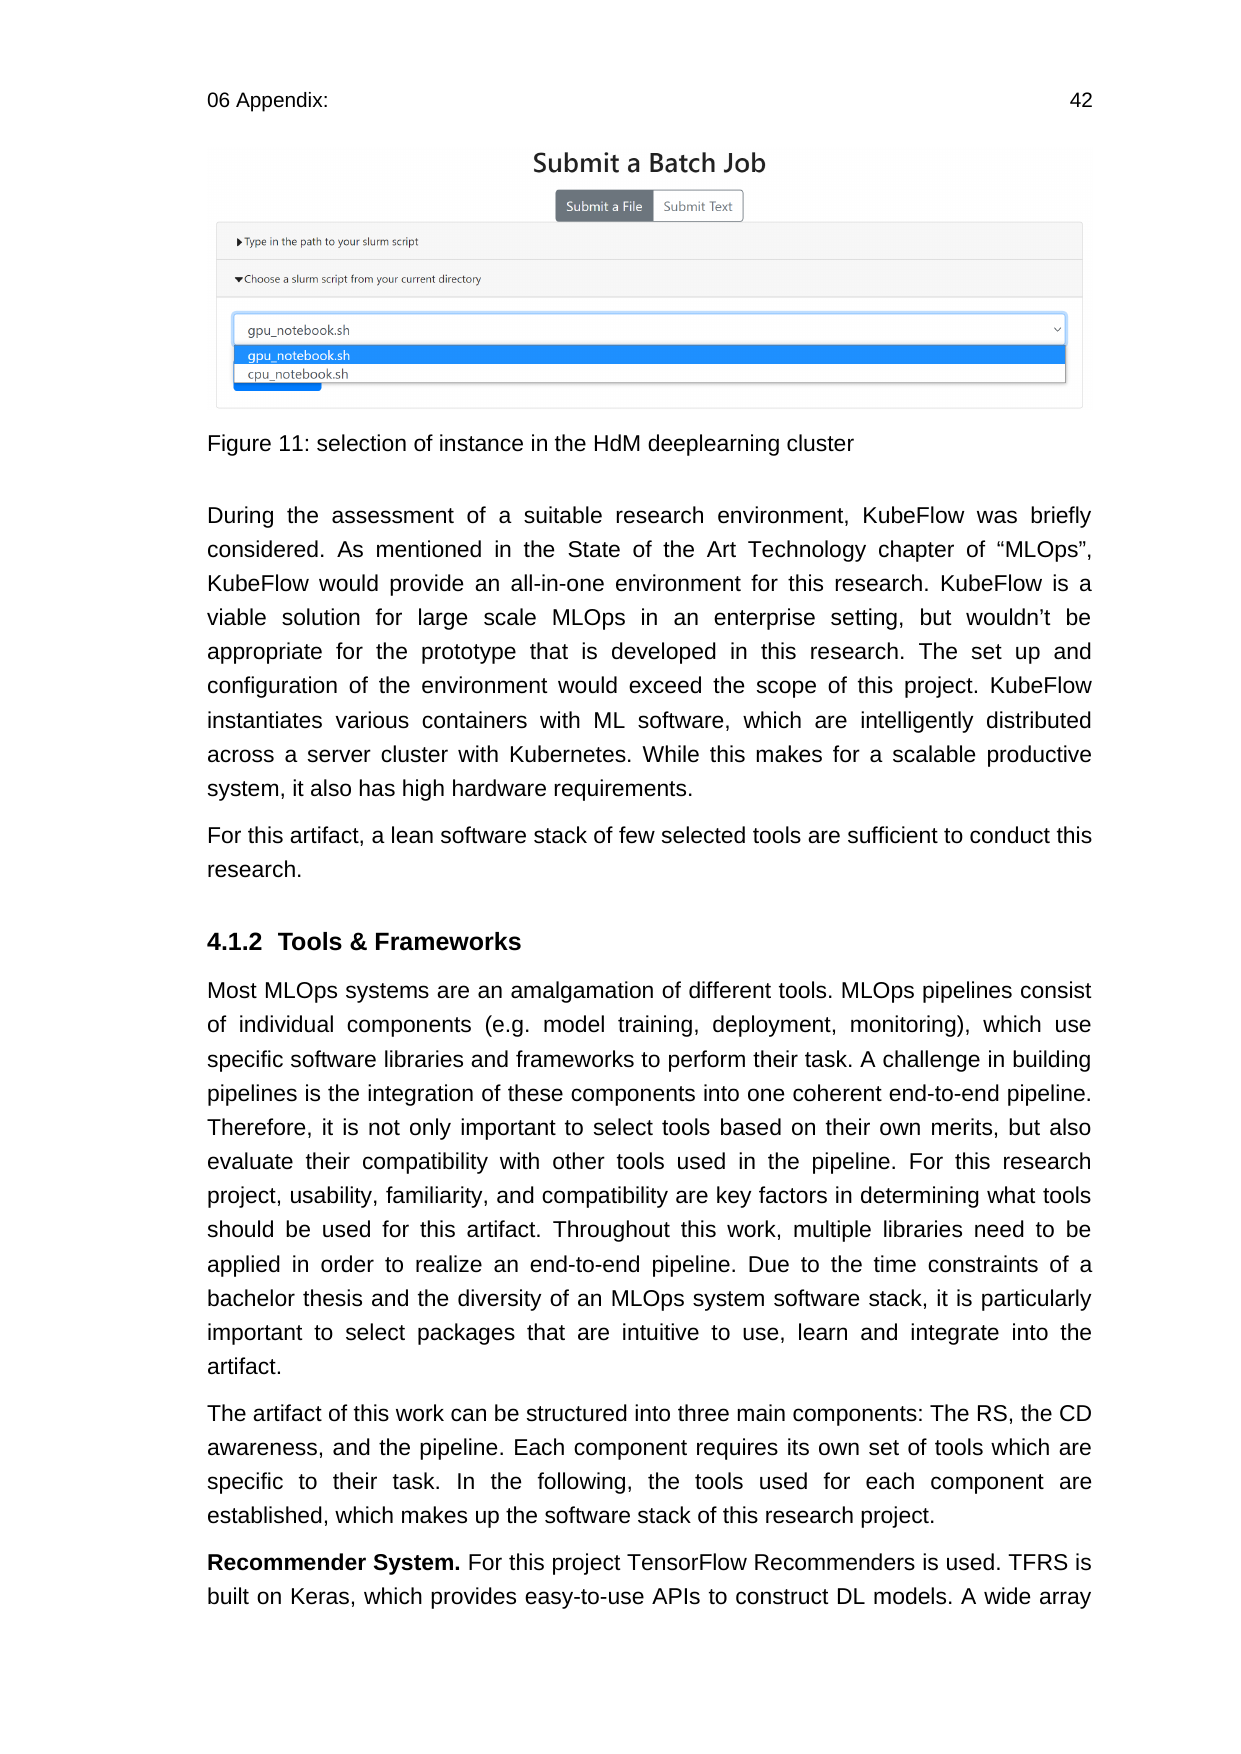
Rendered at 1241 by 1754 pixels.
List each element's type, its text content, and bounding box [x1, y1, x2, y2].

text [207, 1549, 1092, 1609]
picture [206, 147, 1093, 410]
text During the assessment of a suitable research environment, KubeFlow was briefly considered. As mentioned in the State of the Art Technology chapter of “MLOps”, KubeFlow would provide an all-in-one environment for this research. KubeFlow is a viable solution for large scale MLOps in an enterprise setting, but wouldn’t be appropriate for the prototype that is developed in this research. The set up and configuration of the environment would exceed the scope of this project. KubeFlow instantiates various containers with ML software, which are intelligently distributed across a server cluster with Kubernetes. While this makes for a scalable productive system, it also has high hardware requirements. [207, 502, 1092, 801]
text Most MLOps systems are an amalgamation of different tools. MLOps pipelines consist of individual components (e.g. model training, deployment, monitoring), which use specific software libraries and frameworks to perform their task. A challenge in building pipelines is the integration of these components into one coherent end-to-end pipeline. Therefore, it is not only important to select tools based on their own merits, but also evaluate their compatibility with other tools used in the pipeline. For this research project, usability, familiarity, and compatibility are key factors in determining what tools should be used for this artifact. Throughout this work, multiple libraries need to be applied in order to realize an end-to-end pipeline. Due to the time constraints of a bachelor thesis and the diversity of an MLOps system software stack, it is particularly important to select packages that are intuitive to use, learn and integrate into the artifact. [207, 977, 1092, 1379]
subtitle Tools & Frameworks [207, 927, 1092, 956]
text For this artifact, a lean software stack of few selected tools are sufficient to conduct this research. [207, 822, 1092, 882]
text The artifact of this work can be structured into three main components: The RS, the CD awareness, and the pipeline. Each component requires its own set of tools which are specific to their task. In the following, the tools used for each component are established, which makes up the software stack of this research project. [207, 1400, 1092, 1528]
